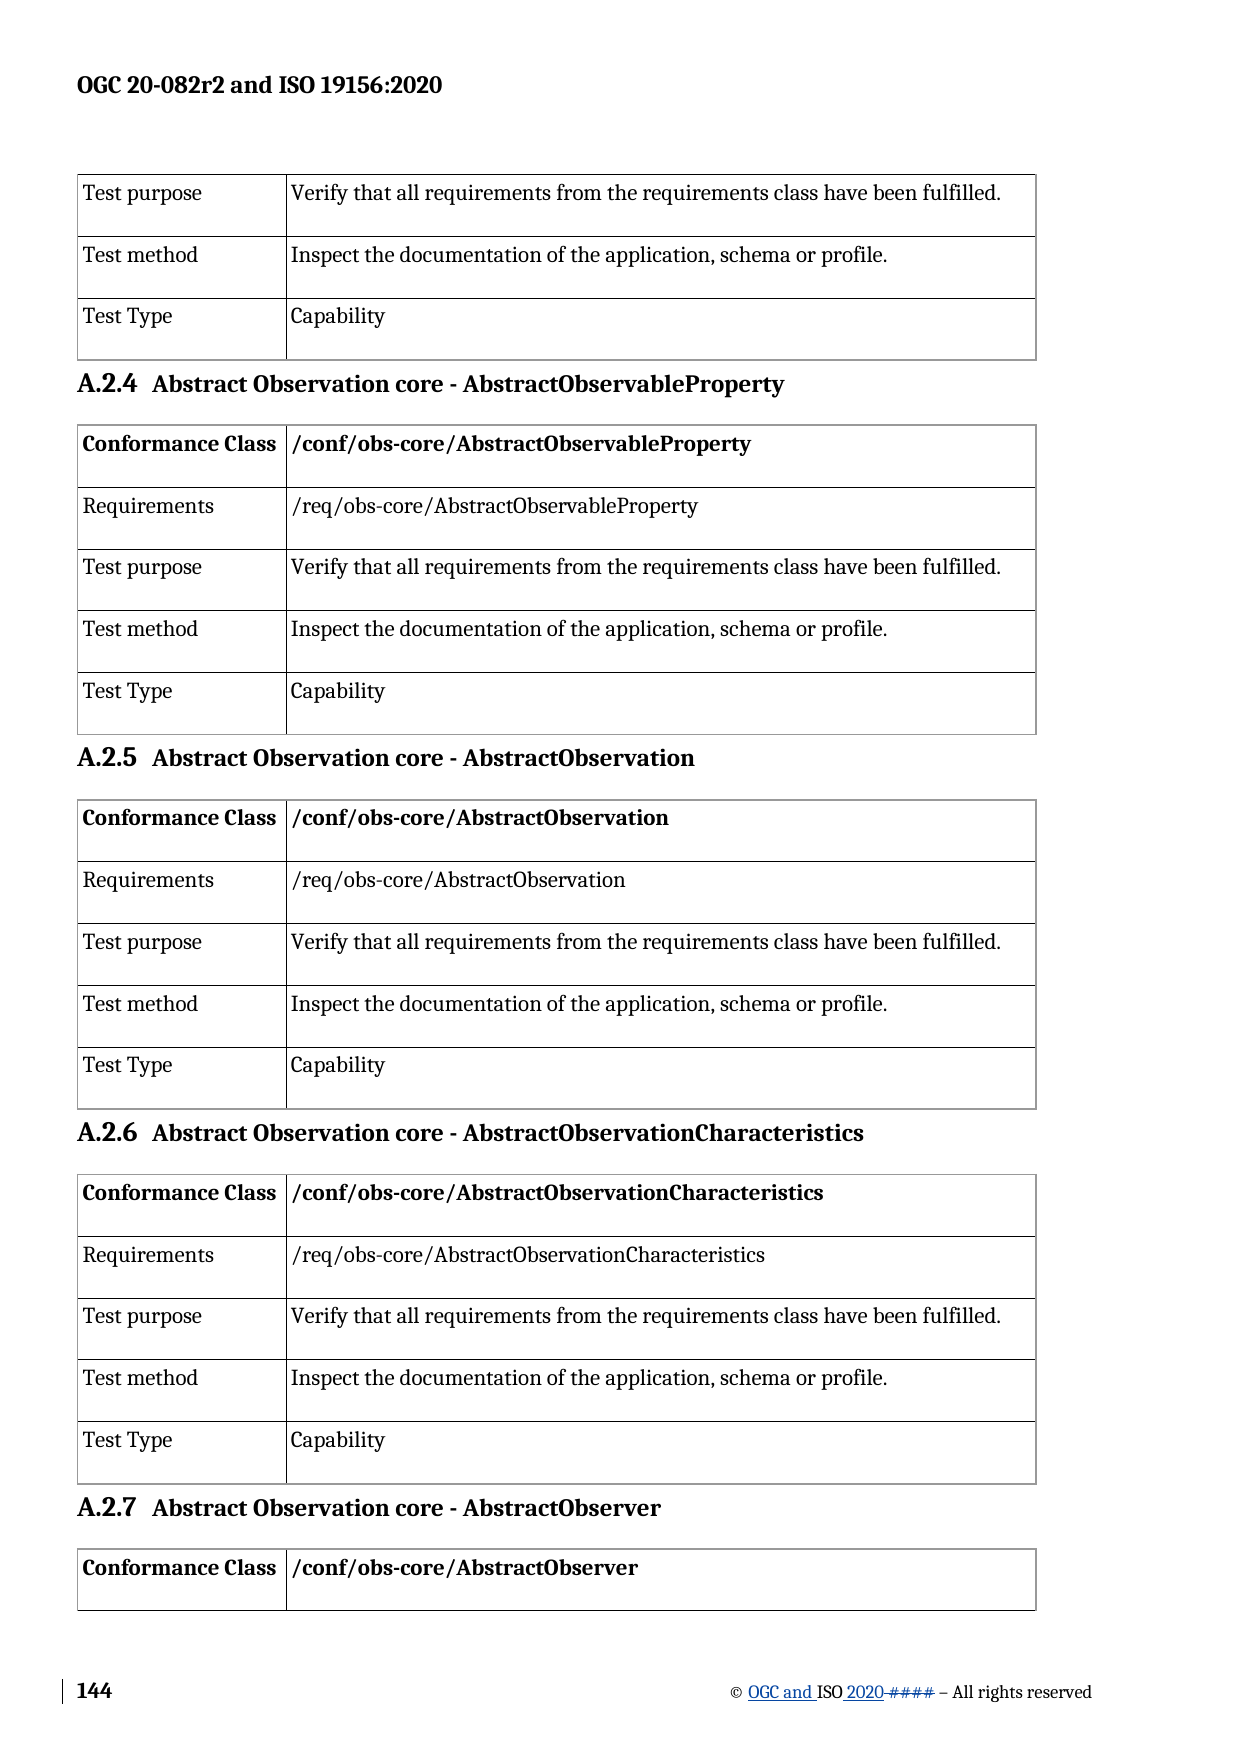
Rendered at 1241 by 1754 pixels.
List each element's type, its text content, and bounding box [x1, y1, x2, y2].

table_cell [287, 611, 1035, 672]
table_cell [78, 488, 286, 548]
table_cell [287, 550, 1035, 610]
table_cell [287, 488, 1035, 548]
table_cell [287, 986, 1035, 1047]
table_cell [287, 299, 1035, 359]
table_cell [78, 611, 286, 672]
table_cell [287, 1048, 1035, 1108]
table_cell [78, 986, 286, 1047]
text Abstract Observation core - AbstractObserver [77, 1491, 1092, 1523]
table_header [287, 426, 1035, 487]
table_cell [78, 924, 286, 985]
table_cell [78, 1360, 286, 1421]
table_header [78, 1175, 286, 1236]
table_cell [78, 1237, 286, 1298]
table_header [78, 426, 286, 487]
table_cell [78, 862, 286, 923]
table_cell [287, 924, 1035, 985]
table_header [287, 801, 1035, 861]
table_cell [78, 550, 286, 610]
text Abstract Observation core - AbstractObservableProperty [77, 367, 1092, 399]
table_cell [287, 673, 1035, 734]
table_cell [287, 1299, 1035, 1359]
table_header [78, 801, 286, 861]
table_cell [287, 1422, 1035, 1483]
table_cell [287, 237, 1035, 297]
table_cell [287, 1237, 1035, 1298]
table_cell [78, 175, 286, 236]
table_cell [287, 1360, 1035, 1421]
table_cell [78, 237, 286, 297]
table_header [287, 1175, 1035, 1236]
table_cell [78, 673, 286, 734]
text Abstract Observation core - AbstractObservation [77, 742, 1092, 774]
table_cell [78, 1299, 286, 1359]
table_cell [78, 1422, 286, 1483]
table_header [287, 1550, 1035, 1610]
text Abstract Observation core - AbstractObservationCharacteristics [77, 1116, 1092, 1148]
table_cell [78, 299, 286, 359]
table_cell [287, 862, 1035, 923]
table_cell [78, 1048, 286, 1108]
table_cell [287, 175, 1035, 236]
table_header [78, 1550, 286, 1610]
